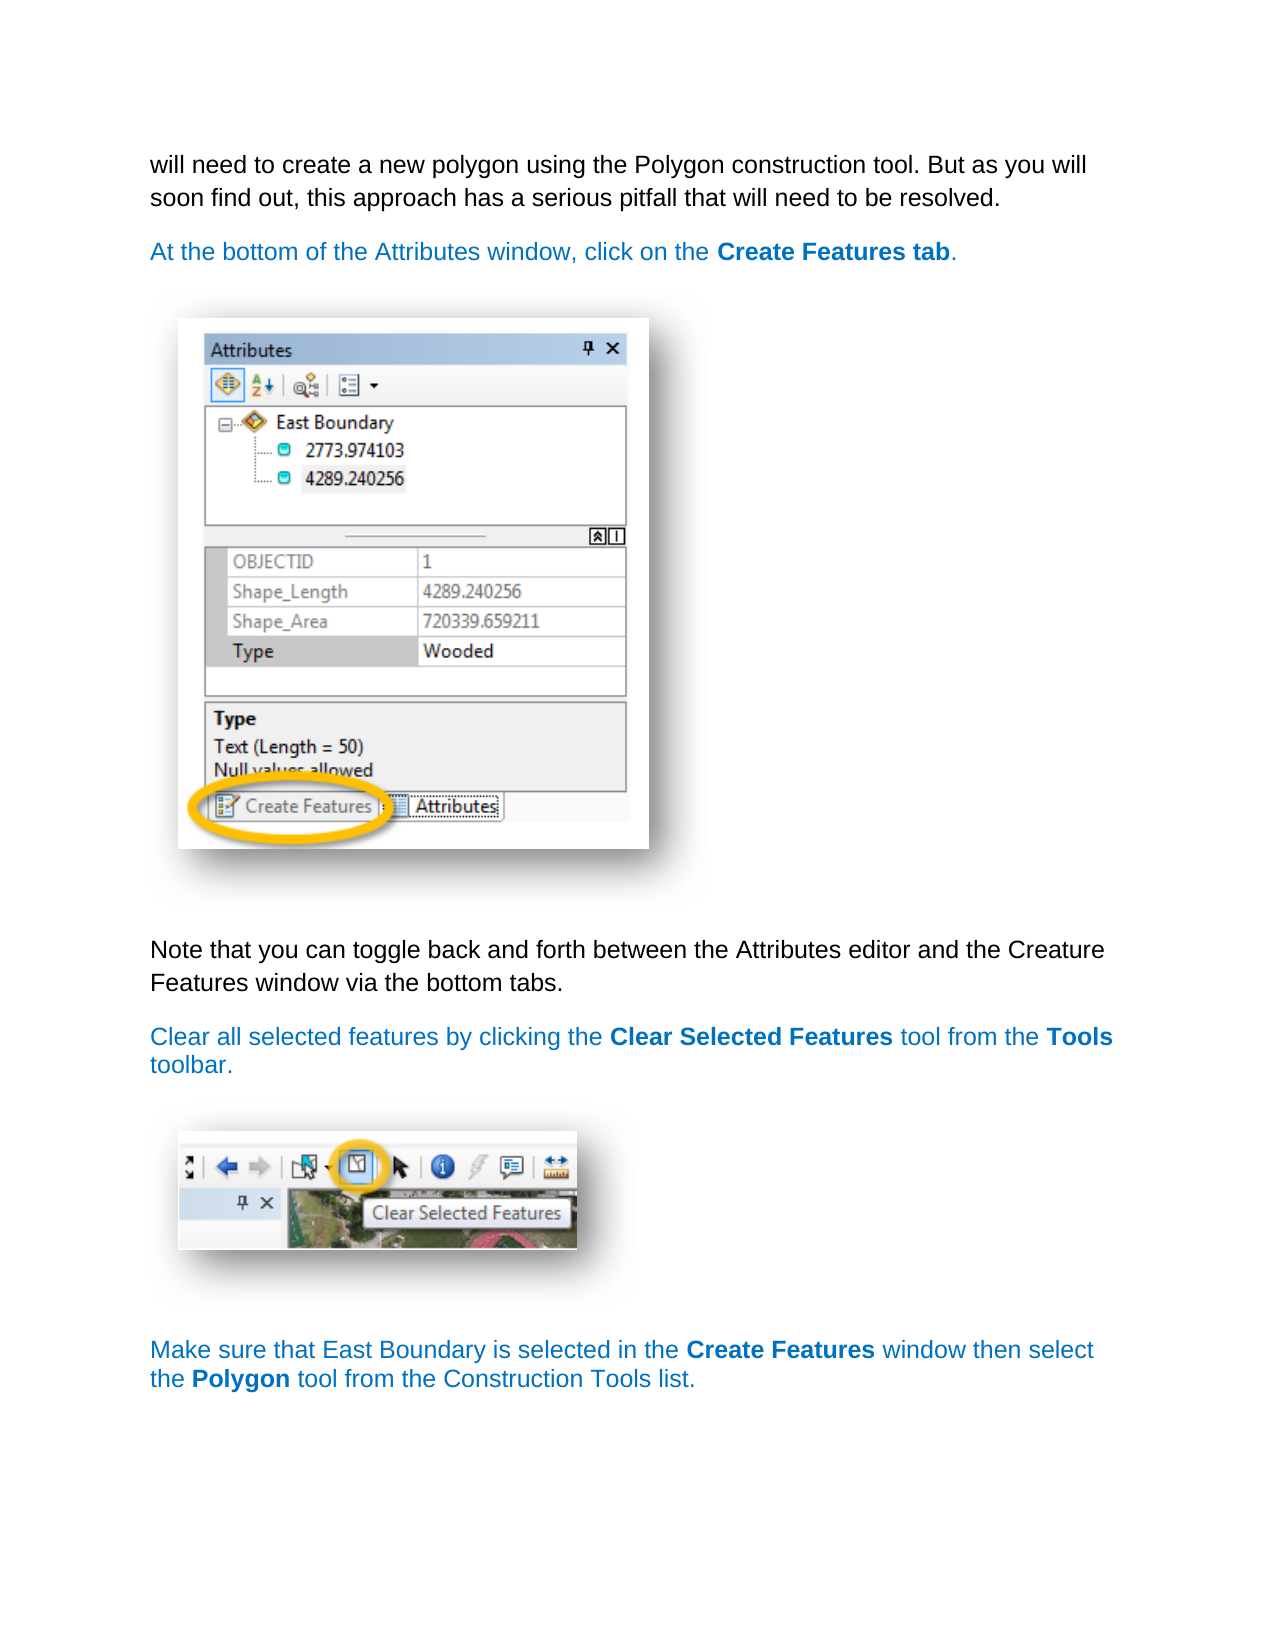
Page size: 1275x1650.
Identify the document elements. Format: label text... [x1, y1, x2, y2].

picture [178, 318, 649, 849]
picture [178, 1131, 577, 1250]
text Note that you can toggle back and forth between the Attributes editor and the Creature Features window via the bottom tabs. [150, 934, 1125, 996]
text At the bottom of the Attributes window, click on the Create Features tab. [150, 237, 1125, 266]
text Make sure that East Boundary is selected in the Create Features window then select the Polygon tool from the Construction Tools list. [150, 1335, 1125, 1393]
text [150, 150, 1125, 212]
text Clear all selected features by clicking the Clear Selected Features tool from the Tools toolbar. [150, 1021, 1125, 1079]
